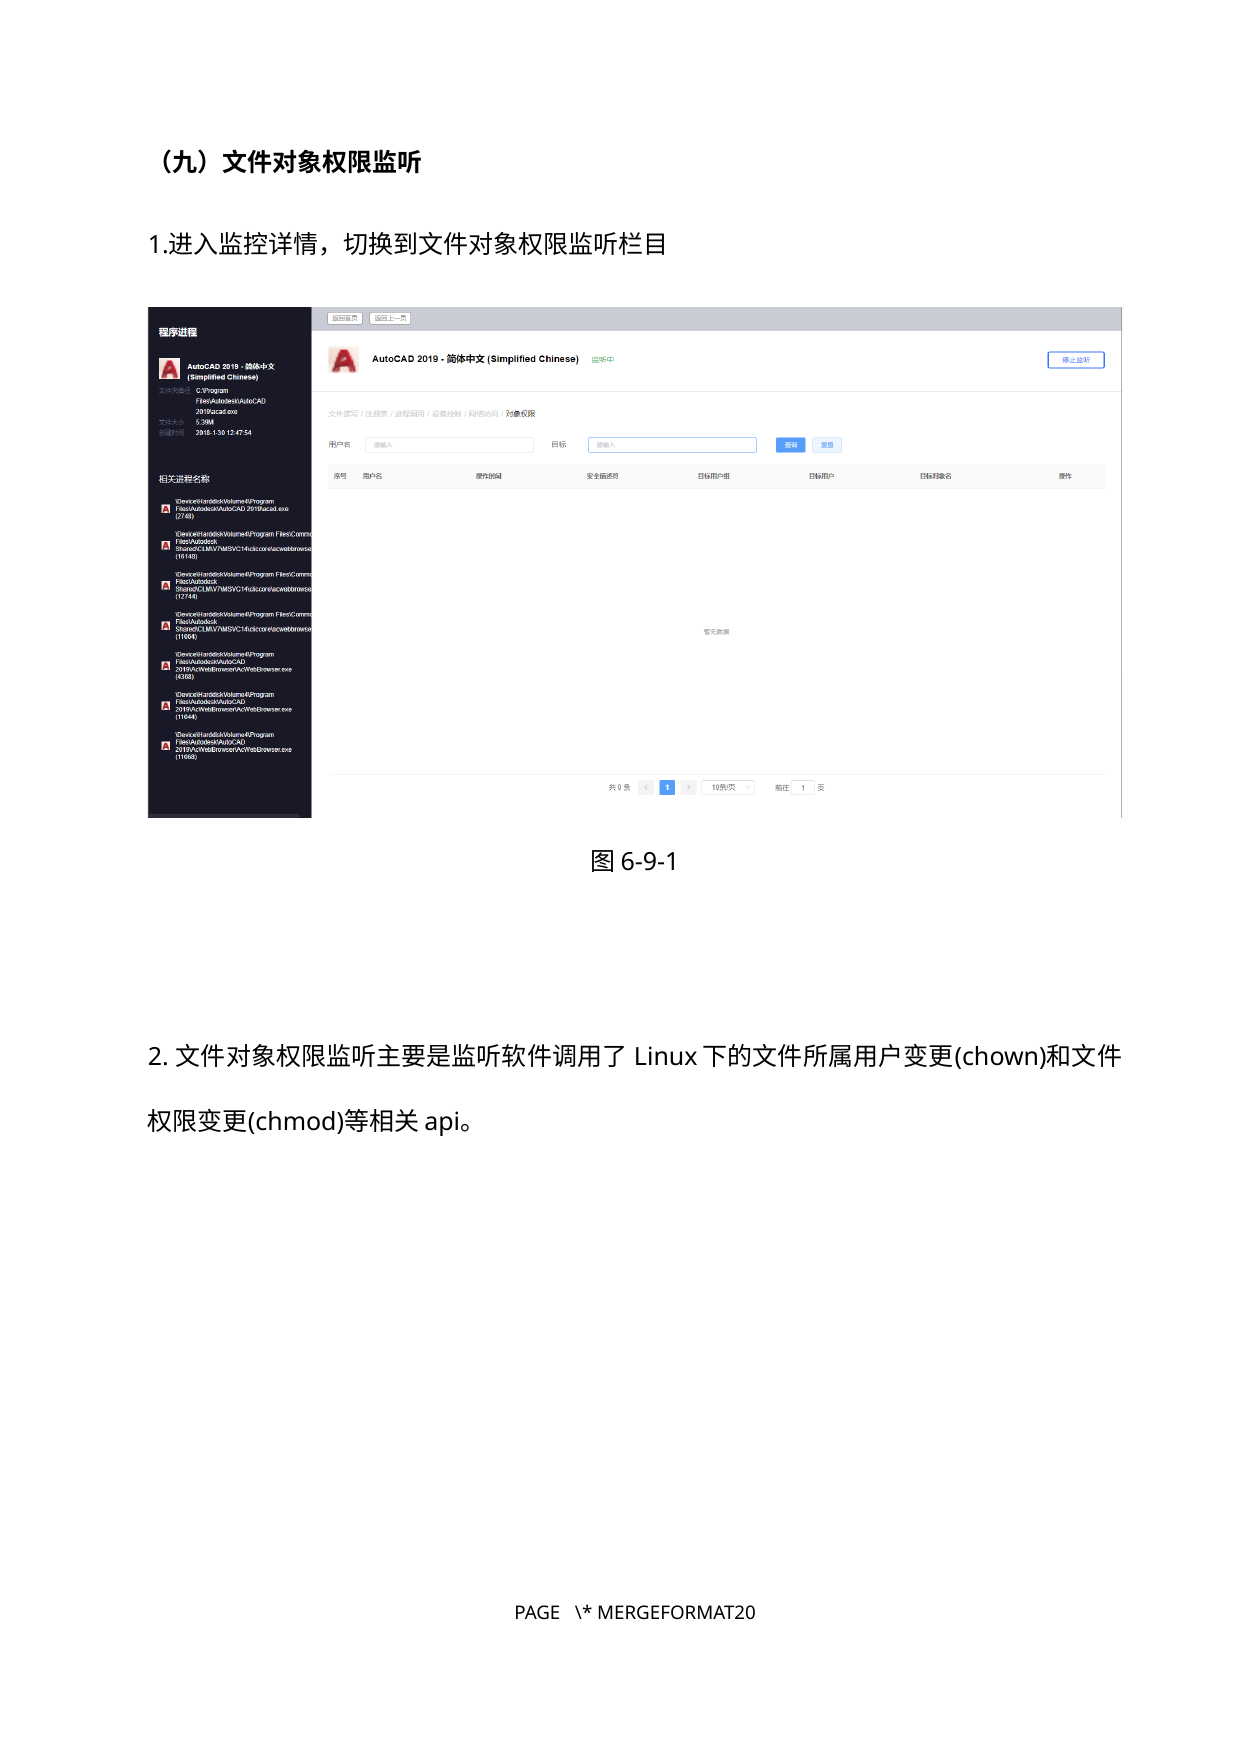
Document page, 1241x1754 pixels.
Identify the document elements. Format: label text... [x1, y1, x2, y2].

subtitle （九）文件对象权限监听 [148, 128, 1122, 193]
picture [147, 307, 1123, 818]
text 2. 文件对象权限监听主要是监听软件调用了Linux下的文件所属用户变更(chown)和文件权限变更(chmod)等相关api。 [148, 1022, 1122, 1152]
text 图6-9-1 [148, 827, 1122, 892]
text 1.进入监控详情，切换到文件对象权限监听栏目 [148, 210, 1122, 275]
